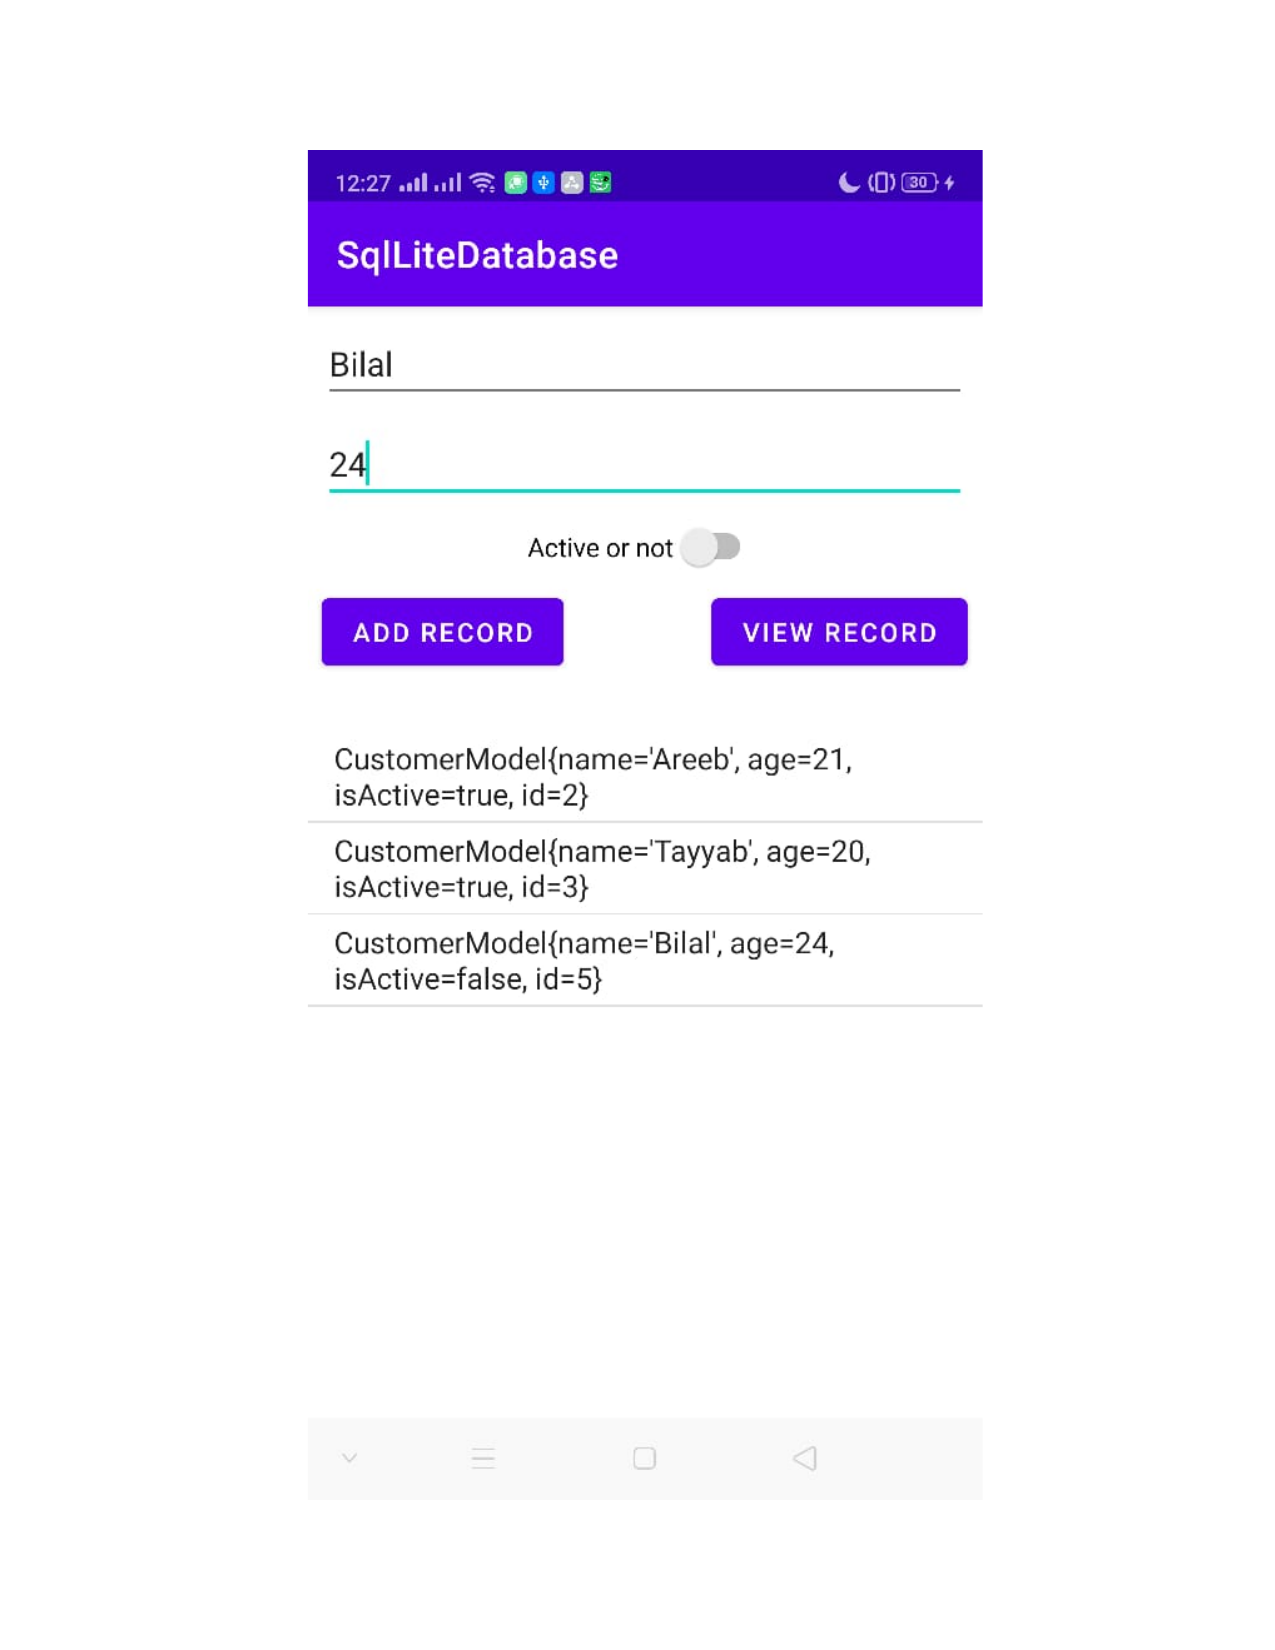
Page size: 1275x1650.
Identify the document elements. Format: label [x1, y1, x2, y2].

picture [307, 150, 983, 1500]
